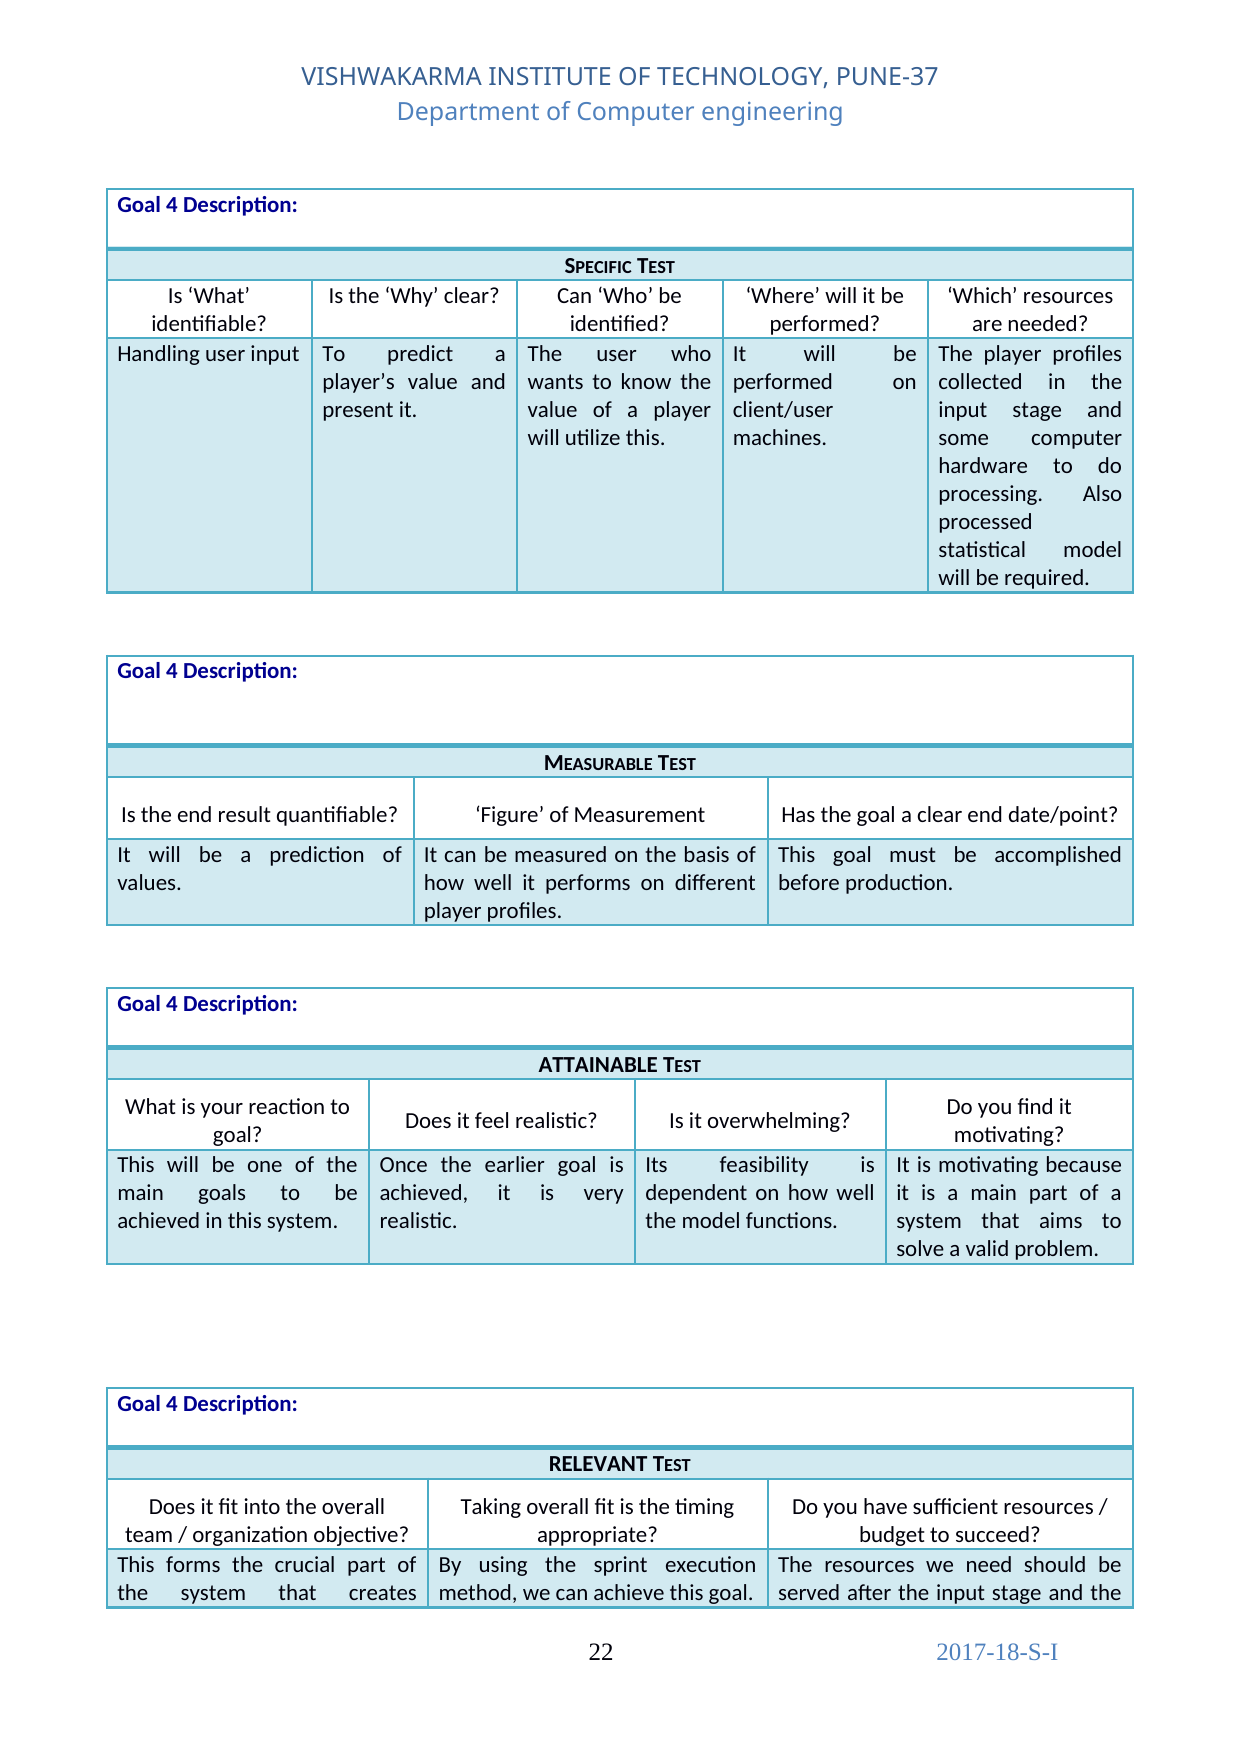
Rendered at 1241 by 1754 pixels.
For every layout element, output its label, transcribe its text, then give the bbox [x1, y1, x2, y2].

table_cell Once the earlier goal is achieved, it is very realistic. [370, 1151, 634, 1263]
table_cell What is your reaction to goal? [108, 1080, 368, 1148]
table_cell It will be a prediction of values. [108, 840, 413, 924]
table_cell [769, 1550, 1132, 1606]
table_cell ‘Where’ will it be performed? [724, 281, 927, 337]
table_cell To predict a player’s value and present it. [313, 339, 516, 591]
table_cell ATTAINABLE Test [108, 1050, 1132, 1078]
table_cell Has the goal a clear end date/point? [769, 778, 1132, 838]
table_cell ‘Which’ resources are needed? [929, 281, 1132, 337]
table_cell Specific Test [108, 251, 1132, 279]
table_header Goal 4 Description: [108, 1389, 1132, 1445]
table_cell This will be one of the main goals to be achieved in this system. [108, 1151, 368, 1263]
table_cell The user who wants to know the value of a player will utilize this. [518, 339, 722, 591]
table_cell Its feasibility is dependent on how well the model functions. [636, 1151, 885, 1263]
table_header Goal 4 Description: [108, 657, 1132, 743]
table_cell Can ‘Who’ be identified? [518, 281, 722, 337]
table_cell This goal must be accomplished before production. [769, 840, 1132, 924]
table_cell Does it fit into the overall team / organization objective? [108, 1480, 427, 1548]
table_header Goal 4 Description: [108, 989, 1132, 1045]
table_cell It can be measured on the basis of how well it performs on different player profiles. [415, 840, 767, 924]
table_cell It will be performed on client/user machines. [724, 339, 927, 591]
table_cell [429, 1550, 767, 1606]
table_cell Taking overall fit is the timing appropriate? [429, 1480, 767, 1548]
table_cell RELEVANT Test [108, 1450, 1132, 1478]
table_cell Is ‘What’ identifiable? [108, 281, 311, 337]
table_cell It is motivating because it is a main part of a system that aims to solve a valid problem. [887, 1151, 1132, 1263]
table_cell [108, 1550, 427, 1606]
table_cell The player profiles collected in the input stage and some computer hardware to do processing. Also processed statistical model will be required. [929, 339, 1132, 591]
table_header Goal 4 Description: [108, 190, 1132, 246]
table_cell Is it overwhelming? [636, 1080, 885, 1148]
table_cell ‘Figure’ of Measurement [415, 778, 767, 838]
table_cell Handling user input [108, 339, 311, 591]
table_cell Measurable Test [108, 748, 1132, 776]
table_cell Do you have sufficient resources / budget to succeed? [769, 1480, 1132, 1548]
table_cell Does it feel realistic? [370, 1080, 634, 1148]
table_cell Do you find it motivating? [887, 1080, 1132, 1148]
table_cell Is the ‘Why’ clear? [313, 281, 516, 337]
table_cell Is the end result quantifiable? [108, 778, 413, 838]
